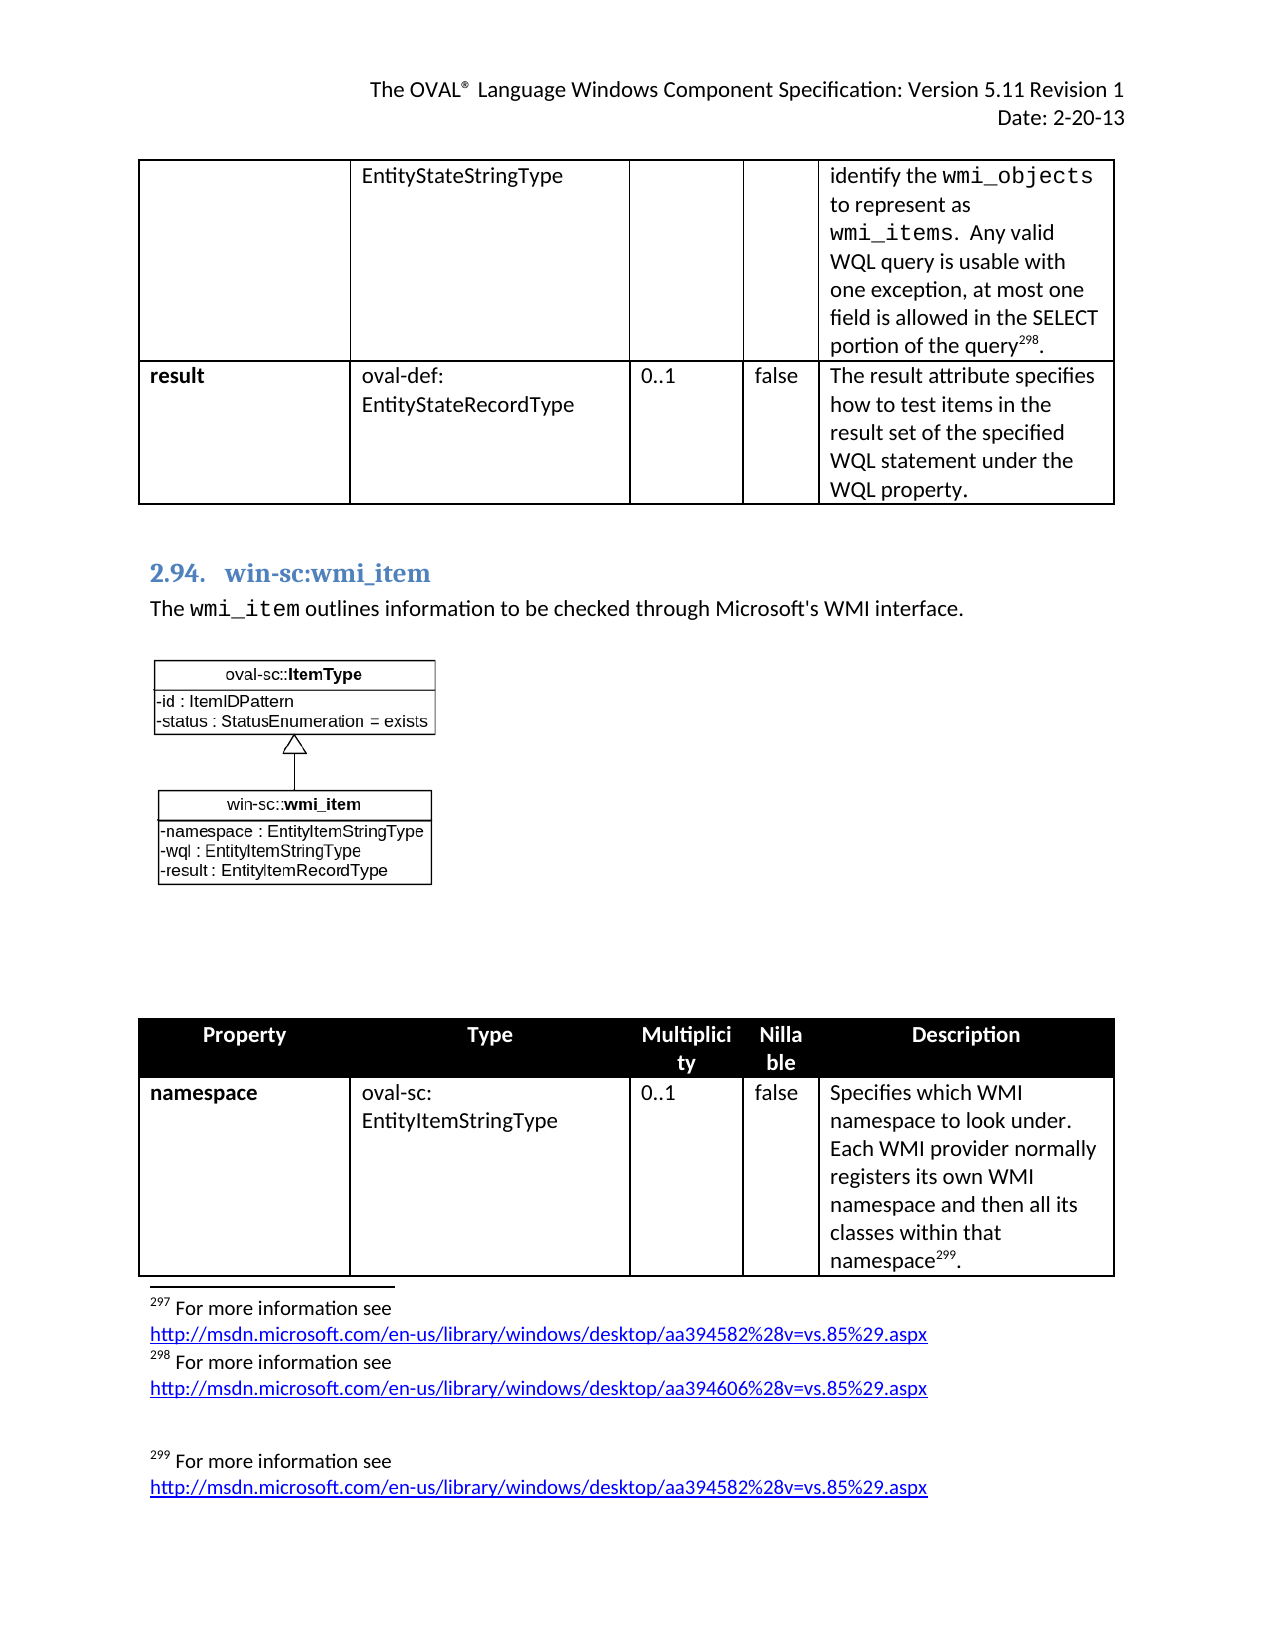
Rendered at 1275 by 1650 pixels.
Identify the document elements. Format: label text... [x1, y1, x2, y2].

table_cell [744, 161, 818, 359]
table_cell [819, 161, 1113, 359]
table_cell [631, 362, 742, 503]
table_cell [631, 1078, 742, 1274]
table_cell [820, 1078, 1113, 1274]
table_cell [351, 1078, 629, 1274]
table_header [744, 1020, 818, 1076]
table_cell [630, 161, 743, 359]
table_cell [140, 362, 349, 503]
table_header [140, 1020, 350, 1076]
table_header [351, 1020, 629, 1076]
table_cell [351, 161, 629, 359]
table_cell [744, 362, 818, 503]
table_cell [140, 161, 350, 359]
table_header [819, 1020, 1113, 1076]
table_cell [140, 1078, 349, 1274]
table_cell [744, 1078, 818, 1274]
text The wmi_item outlines information to be checked through Microsoft's WMI interface. [150, 594, 1125, 623]
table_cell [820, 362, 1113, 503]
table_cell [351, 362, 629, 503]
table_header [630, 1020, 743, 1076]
subtitle win-sc:wmi_item [150, 558, 1125, 589]
